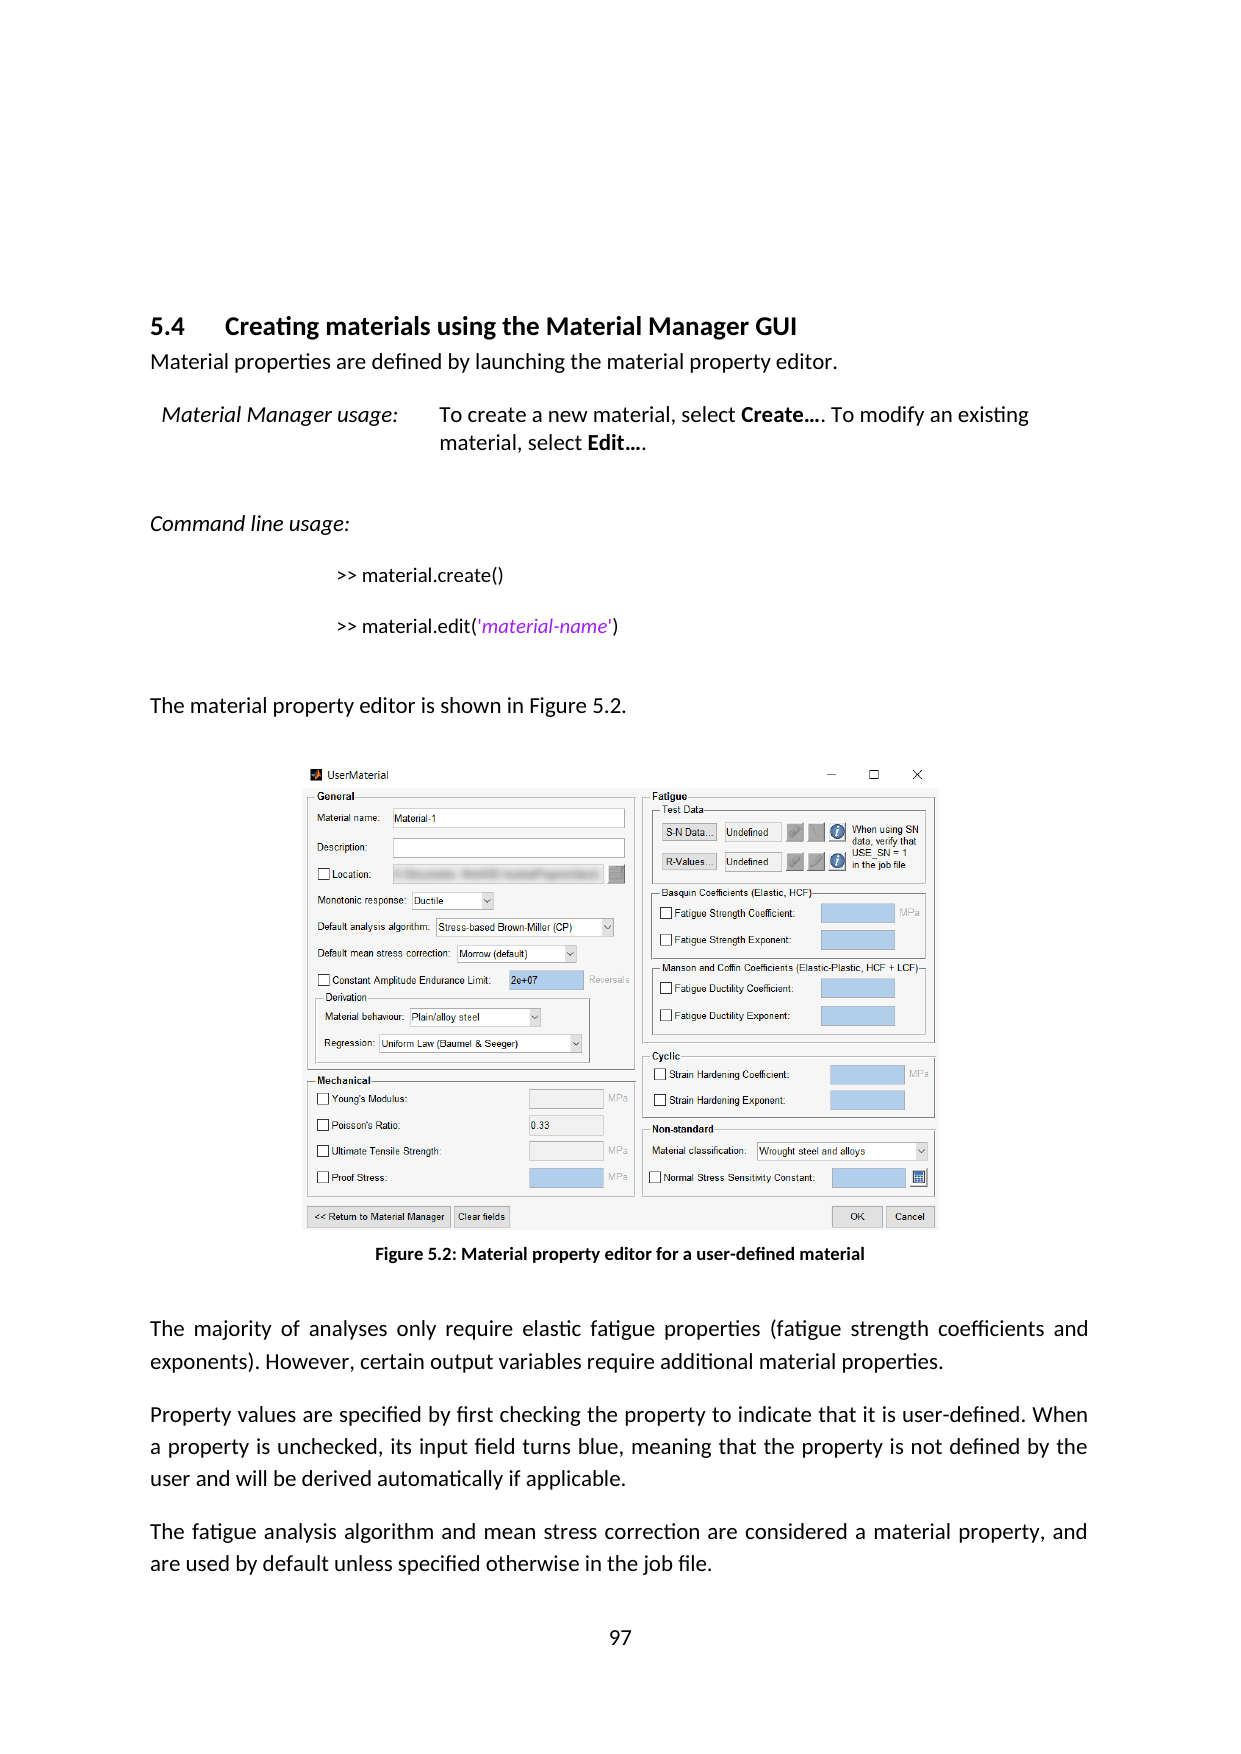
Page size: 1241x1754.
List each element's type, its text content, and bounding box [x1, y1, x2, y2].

picture [302, 761, 939, 1230]
text Property values are specified by first checking the property to indicate that it is user-defined. When a property is unchecked, its input field turns blue, meaning that the property is not defined by the user and will be derived automatically if applicable. [150, 1400, 1090, 1492]
text Command line usage: [150, 509, 1090, 537]
text Material properties are defined by launching the material property editor. [150, 347, 1090, 375]
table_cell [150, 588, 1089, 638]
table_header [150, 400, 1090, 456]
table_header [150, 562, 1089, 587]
subtitle 5.4 Creating materials using the Material Manager GUI [150, 309, 1090, 342]
text The material property editor is shown in Figure 5.2. [150, 691, 1090, 719]
text The fatigue analysis algorithm and mean stress correction are considered a material property, and are used by default unless specified otherwise in the job file. [150, 1517, 1090, 1577]
